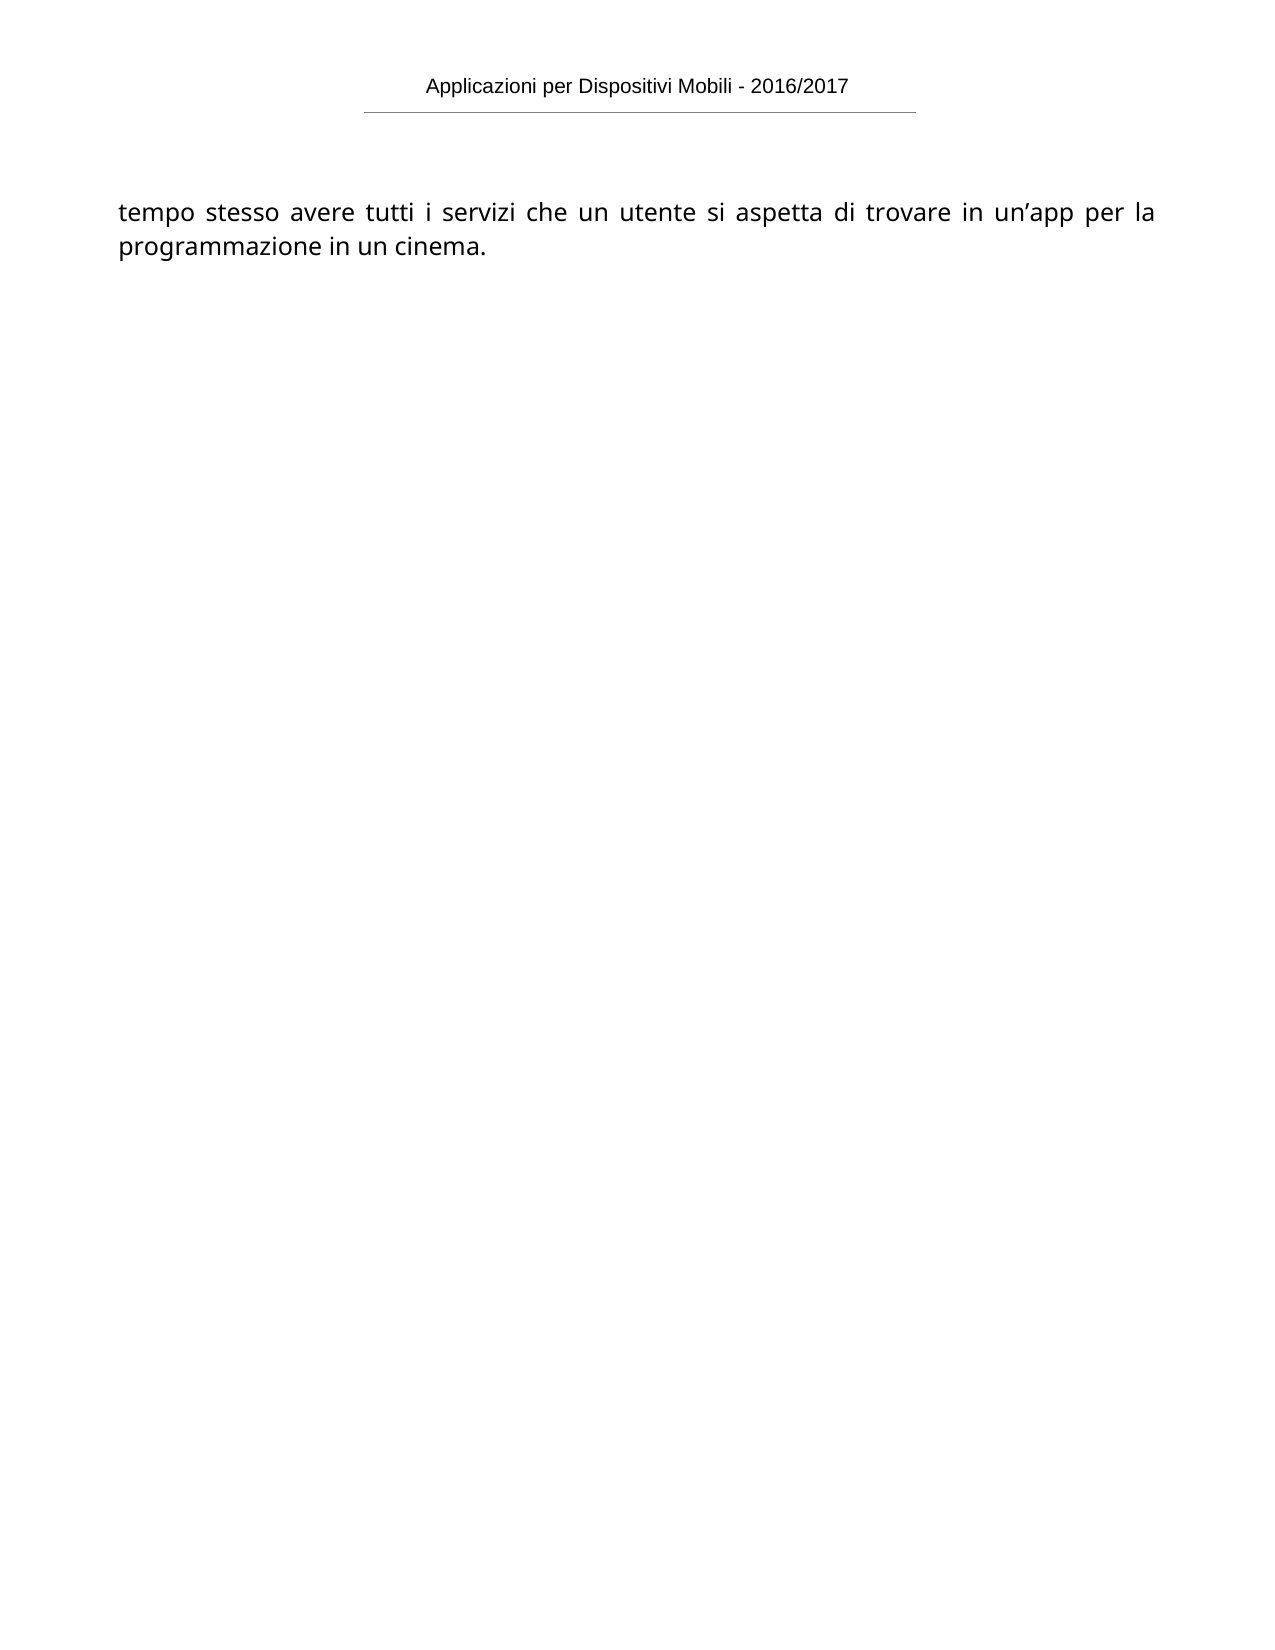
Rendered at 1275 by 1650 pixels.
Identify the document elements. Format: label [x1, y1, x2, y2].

text [118, 194, 1157, 263]
